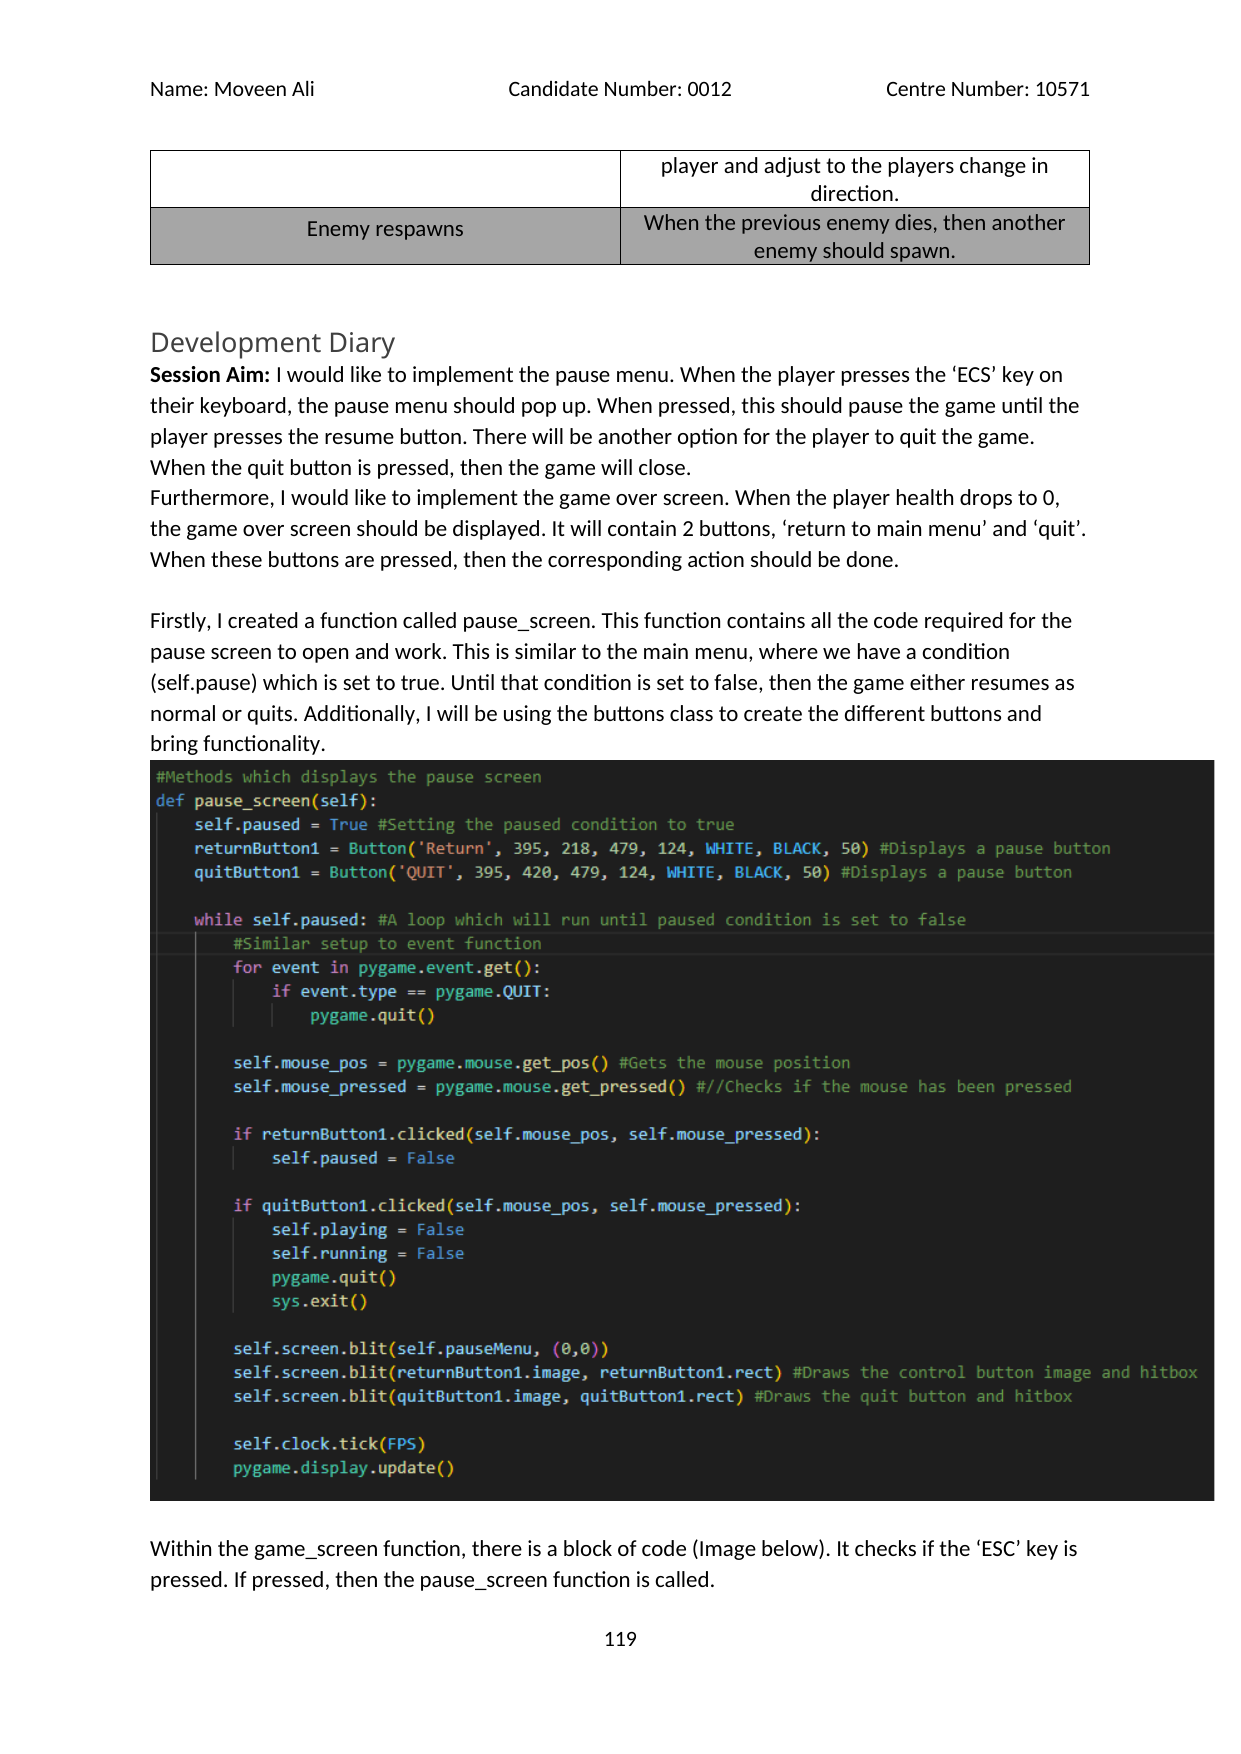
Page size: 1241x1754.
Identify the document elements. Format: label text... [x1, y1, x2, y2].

subtitle Development Diary [150, 324, 1090, 361]
table_cell When the previous enemy dies, then another enemy should spawn. [621, 208, 1089, 264]
picture [150, 760, 1215, 1501]
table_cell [151, 151, 620, 207]
text Firstly, I created a function called pause_screen. This function contains all the code required for the pause screen to open and work. This is similar to the main menu, where we have a condition (self.pause) which is set to true. Until that condition is set to false, then the game either resumes as normal or quits. Additionally, I will be using the buttons class to create the different buttons and bring functionality. [150, 606, 1090, 757]
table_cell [621, 151, 1089, 207]
text Within the game_screen function, there is a block of code (Image below). It checks if the ‘ESC’ key is pressed. If pressed, then the pause_screen function is called. [150, 1534, 1090, 1593]
text Furthermore, I would like to implement the game over screen. When the player health drops to 0, the game over screen should be displayed. It will contain 2 buttons, ‘return to main menu’ and ‘quit’. When these buttons are pressed, then the corresponding action should be done. [150, 483, 1090, 573]
text Session Aim: I would like to implement the pause menu. When the player presses the ‘ECS’ key on their keyboard, the pause menu should pop up. When pressed, this should pause the game until the player presses the resume button. There will be another option for the player to quit the game. When the quit button is pressed, then the game will close. [150, 361, 1090, 481]
table_cell Enemy respawns [151, 208, 620, 264]
